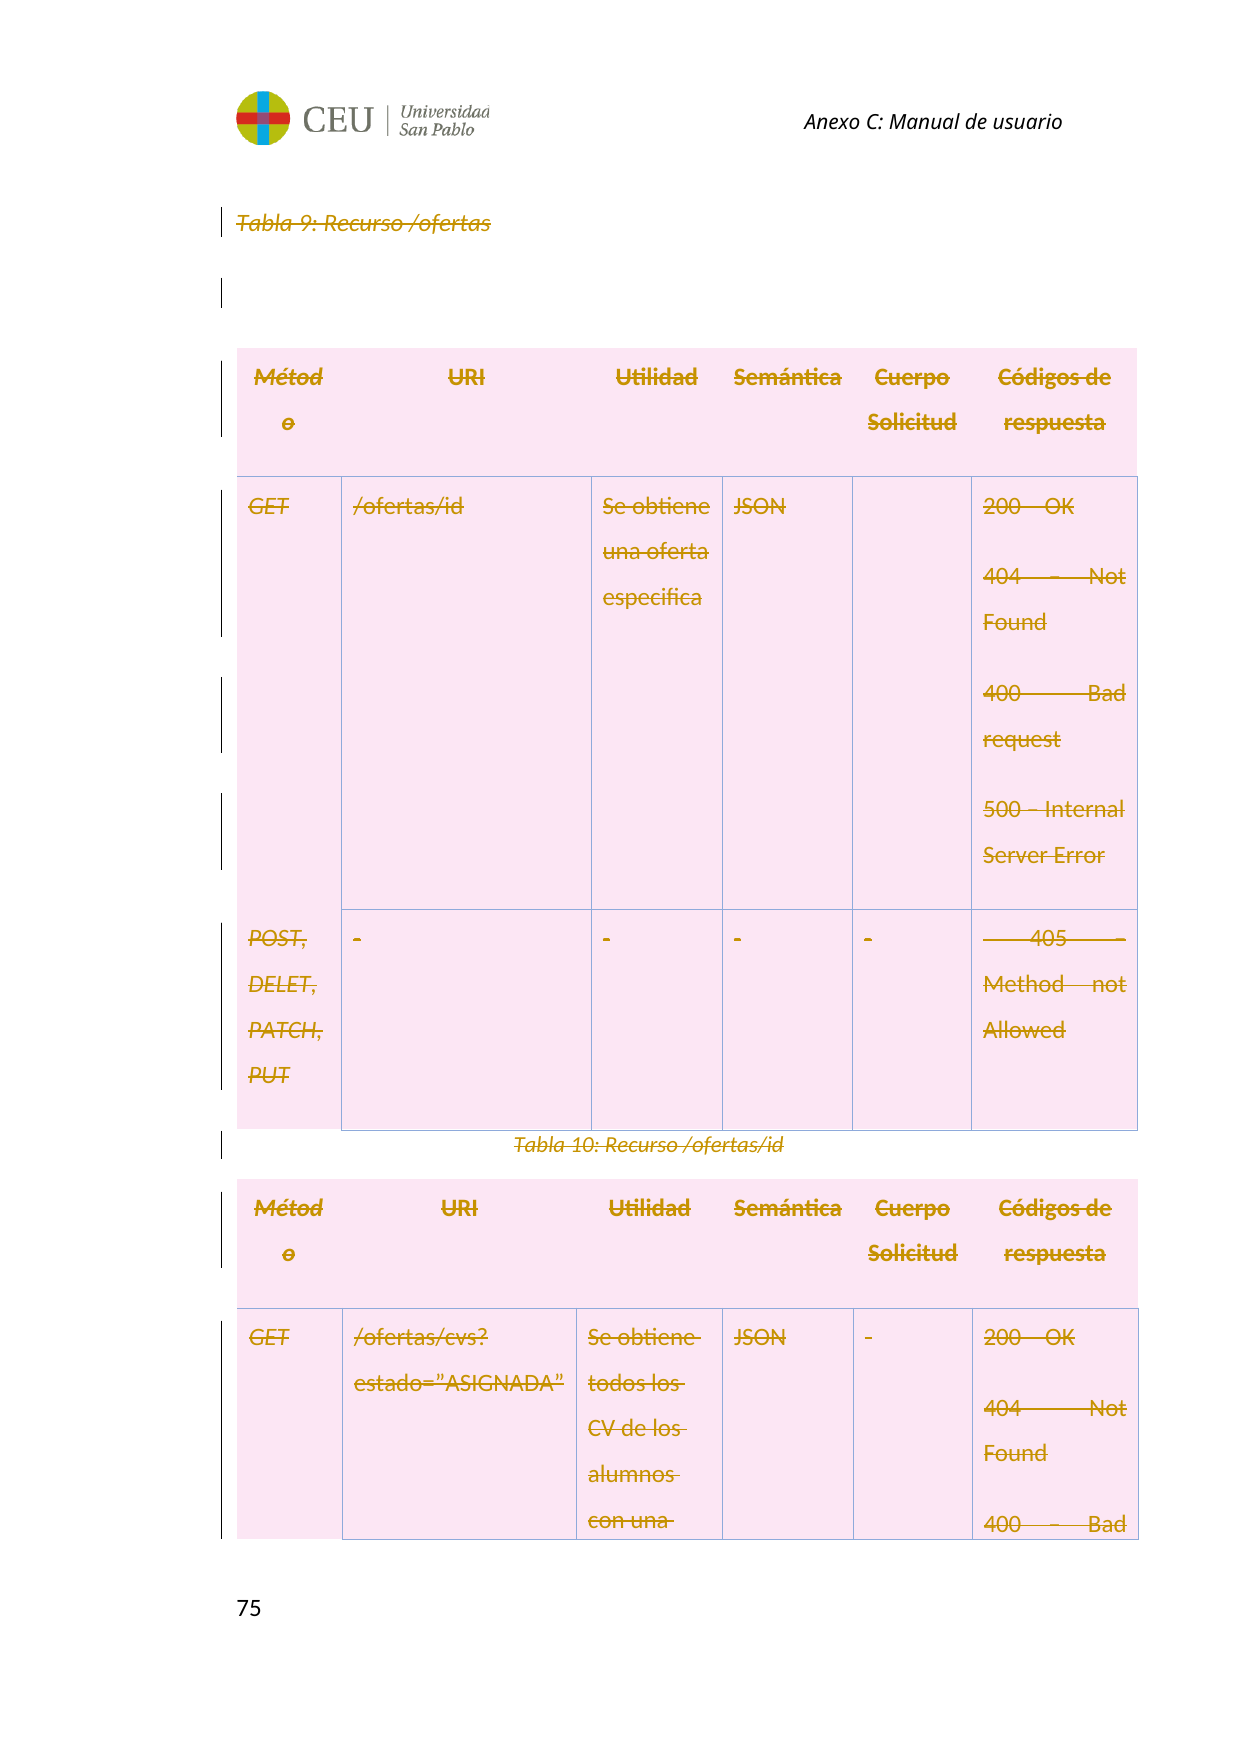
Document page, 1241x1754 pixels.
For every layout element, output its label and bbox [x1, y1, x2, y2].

picture [235, 89, 490, 146]
